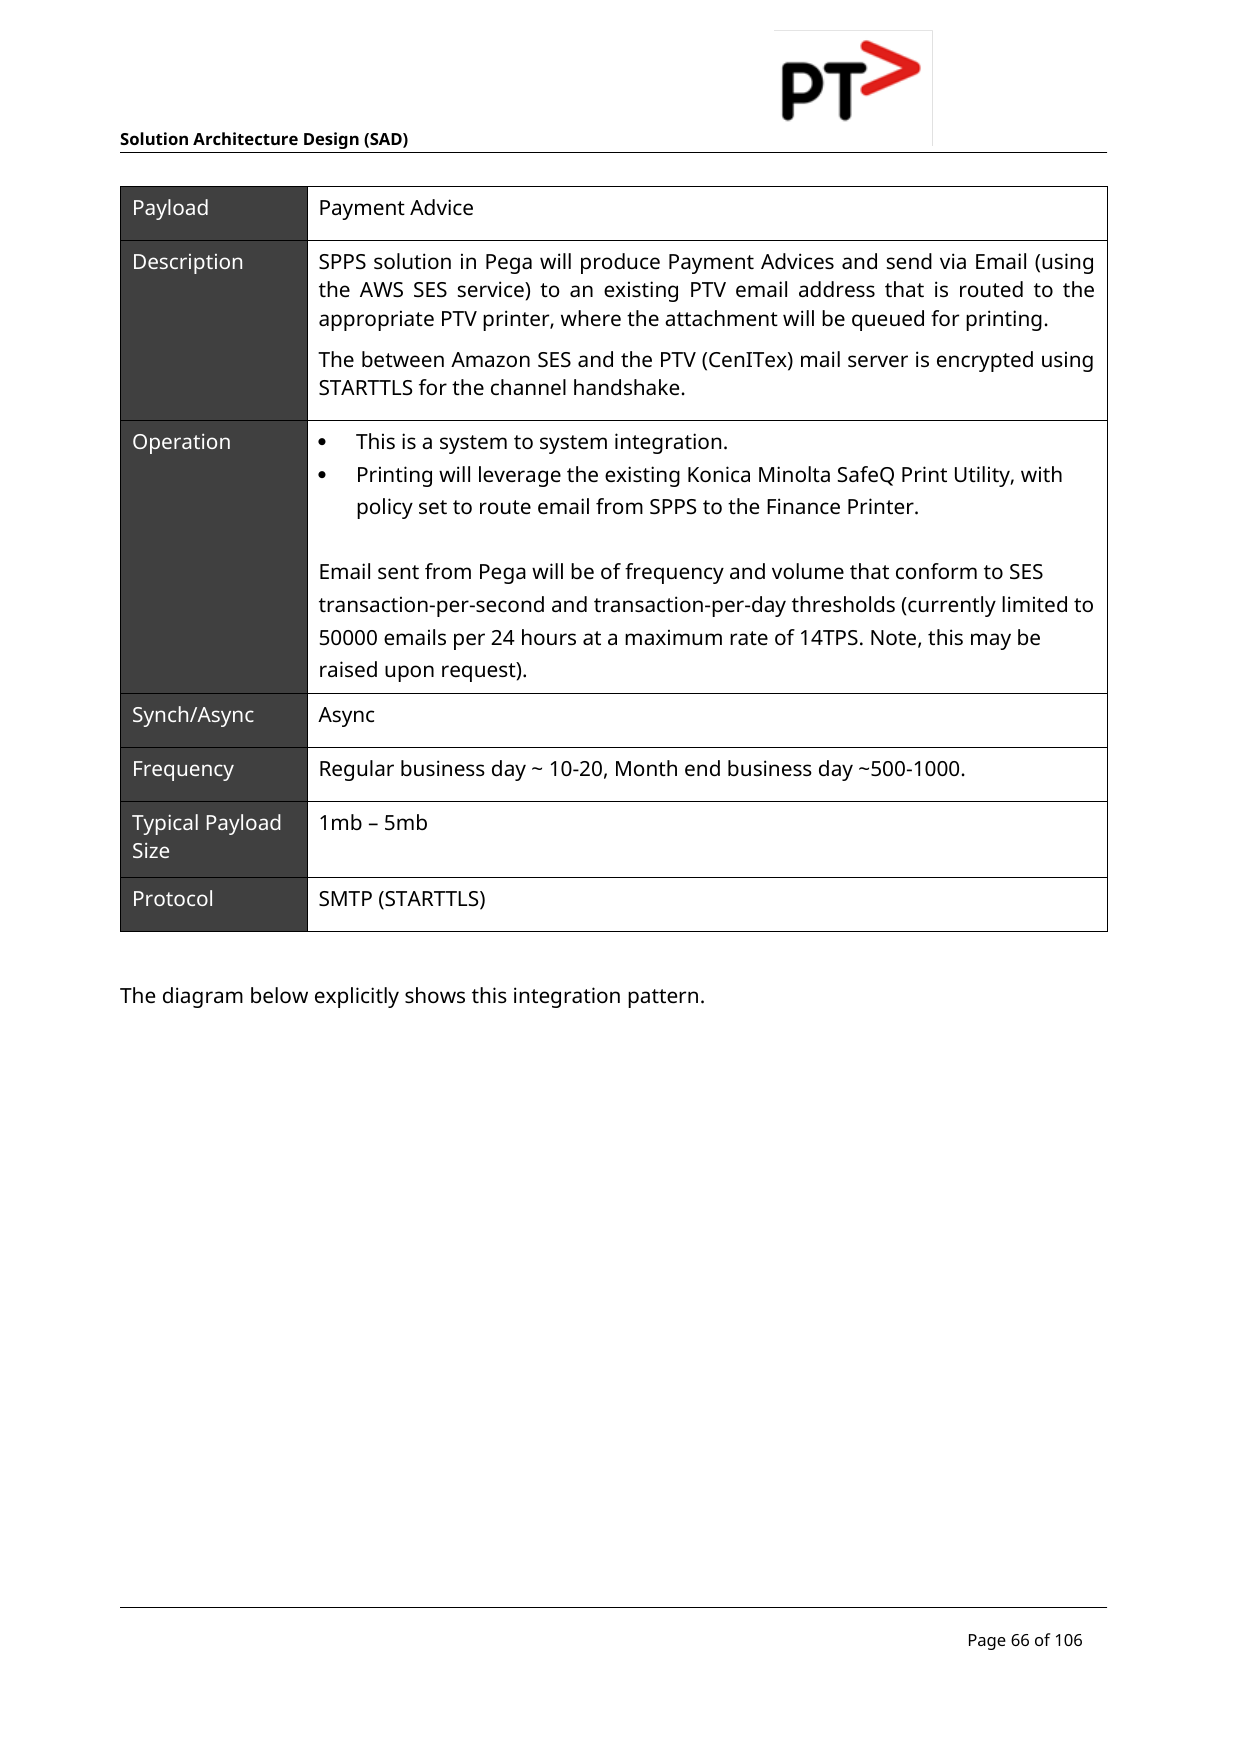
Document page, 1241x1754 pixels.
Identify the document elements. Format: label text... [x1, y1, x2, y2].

table_cell Description [121, 241, 307, 420]
table_cell Payload [121, 187, 307, 240]
table_cell Payment Advice [308, 187, 1107, 240]
table_cell Protocol [121, 878, 307, 931]
text The diagram below explicitly shows this integration pattern. [120, 981, 1107, 1009]
table_cell Synch/Async [121, 694, 307, 747]
table_cell Typical Payload Size [121, 802, 307, 877]
table_cell SPPS solution in Pega will produce Payment Advices and send via Email (using the AWS SES service) to an existing PTV email address that is routed to the appropriate PTV printer, where the attachment will be queued for printing. The between Amazon SES and the PTV (CenITex) mail server is encrypted using STARTTLS for the channel handshake. [308, 241, 1107, 420]
picture [774, 30, 934, 146]
table_cell Async [308, 694, 1107, 747]
table_cell Regular business day ~ 10-20, Month end business day ~500-1000. [308, 748, 1107, 801]
table_cell This is a system to system integration. Printing will leverage the existing Konica Minolta SafeQ Print Utility, with policy set to route email from SPPS to the Finance Printer. Email sent from Pega will be of frequency and volume that conform to SES transaction-per-second and transaction-per-day thresholds (currently limited to 50000 emails per 24 hours at a maximum rate of 14TPS. Note, this may be raised upon request). [308, 421, 1107, 693]
table_cell Operation [121, 421, 307, 693]
table_cell 1mb – 5mb [308, 802, 1107, 877]
table_cell Frequency [121, 748, 307, 801]
table_cell SMTP (STARTTLS) [308, 878, 1107, 931]
